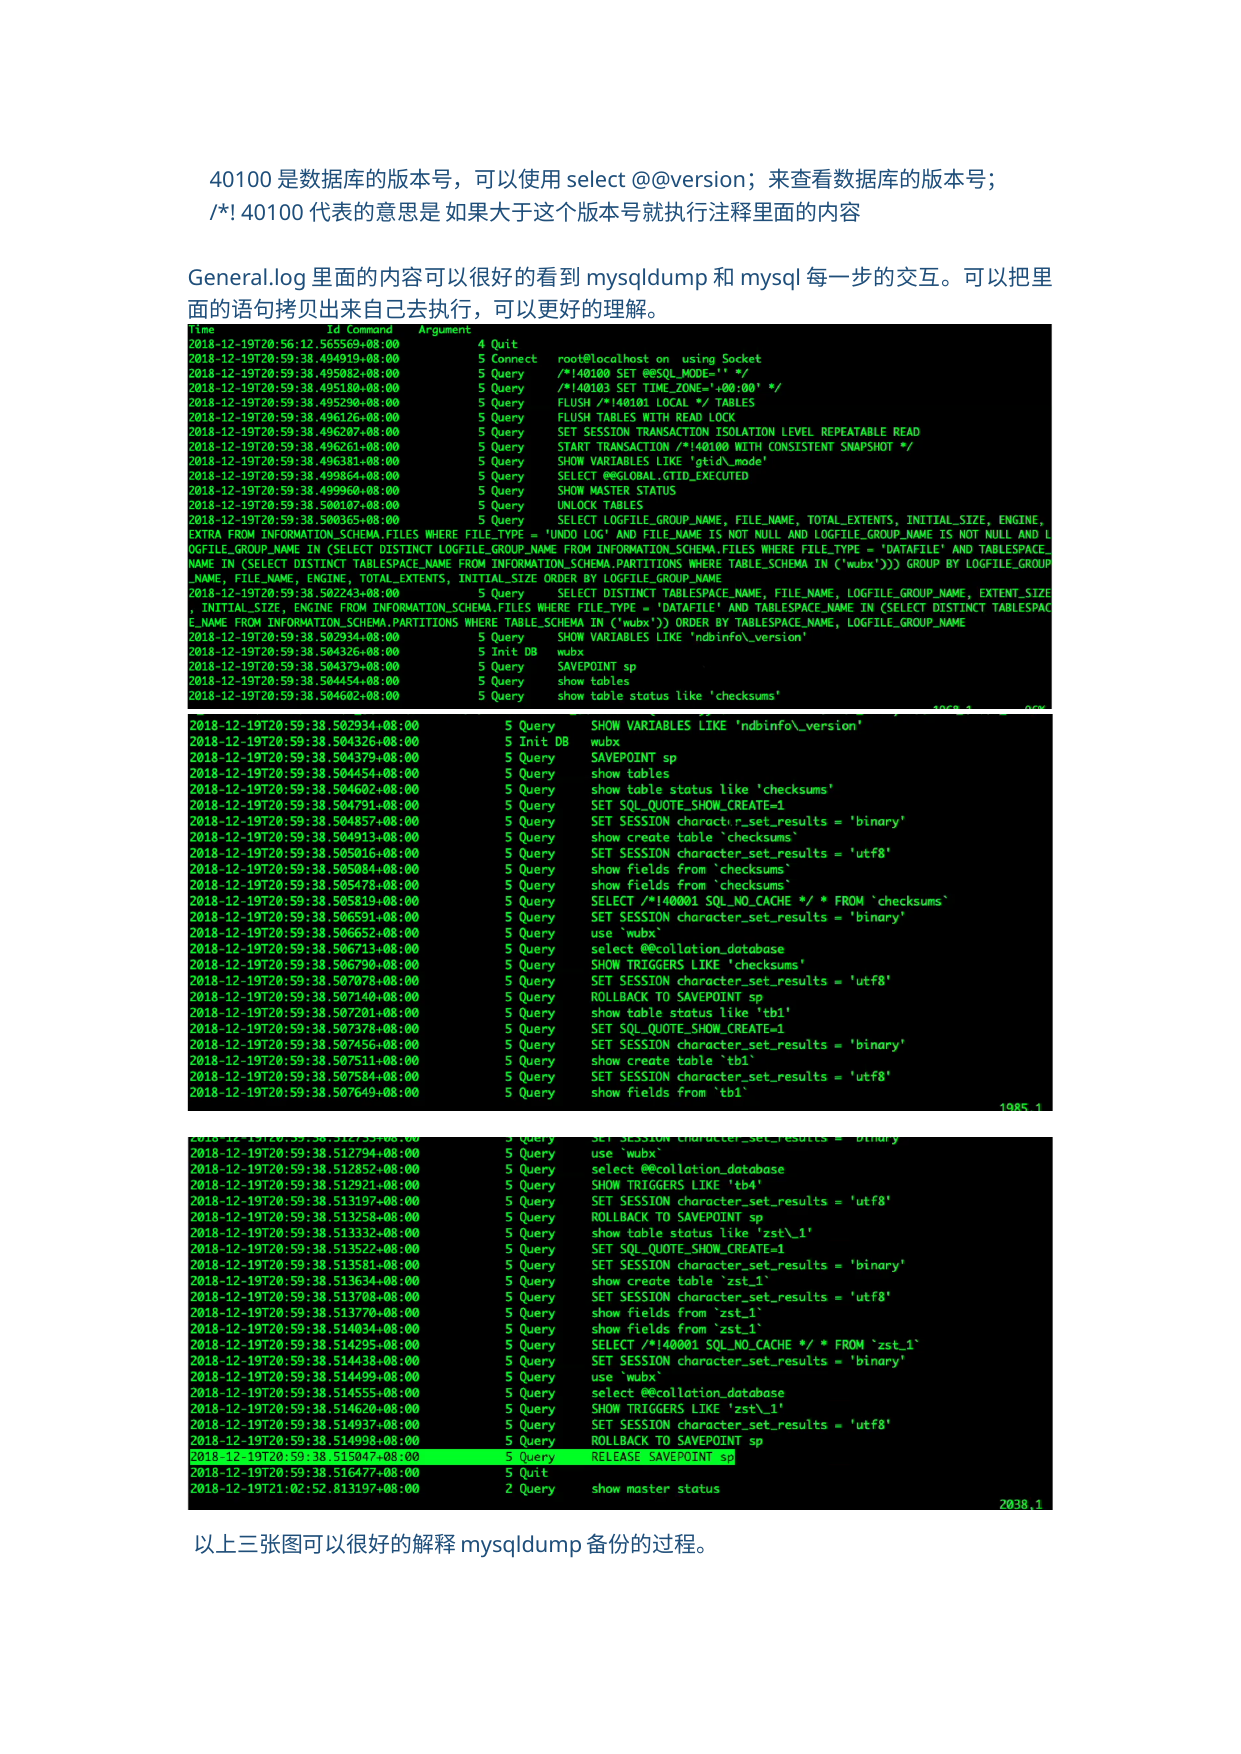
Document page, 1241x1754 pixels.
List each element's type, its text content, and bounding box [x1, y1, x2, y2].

picture [187, 324, 1053, 709]
text /*! 40100 代表的意思是 如果大于这个版本号就执行注释里面的内容 [187, 194, 1053, 227]
picture [187, 1137, 1053, 1510]
text 40100 是数据库的版本号，可以使用select @@version；来查看数据库的版本号； [187, 162, 1053, 194]
text General.log里面的内容可以很好的看到mysqldump和mysql每一步的交互。可以把里面的语句拷贝出来自己去执行，可以更好的理解。 [187, 259, 1053, 324]
text 以上三张图可以很好的解释mysqldump备份的过程。 [187, 1527, 1053, 1559]
picture [187, 714, 1053, 1111]
